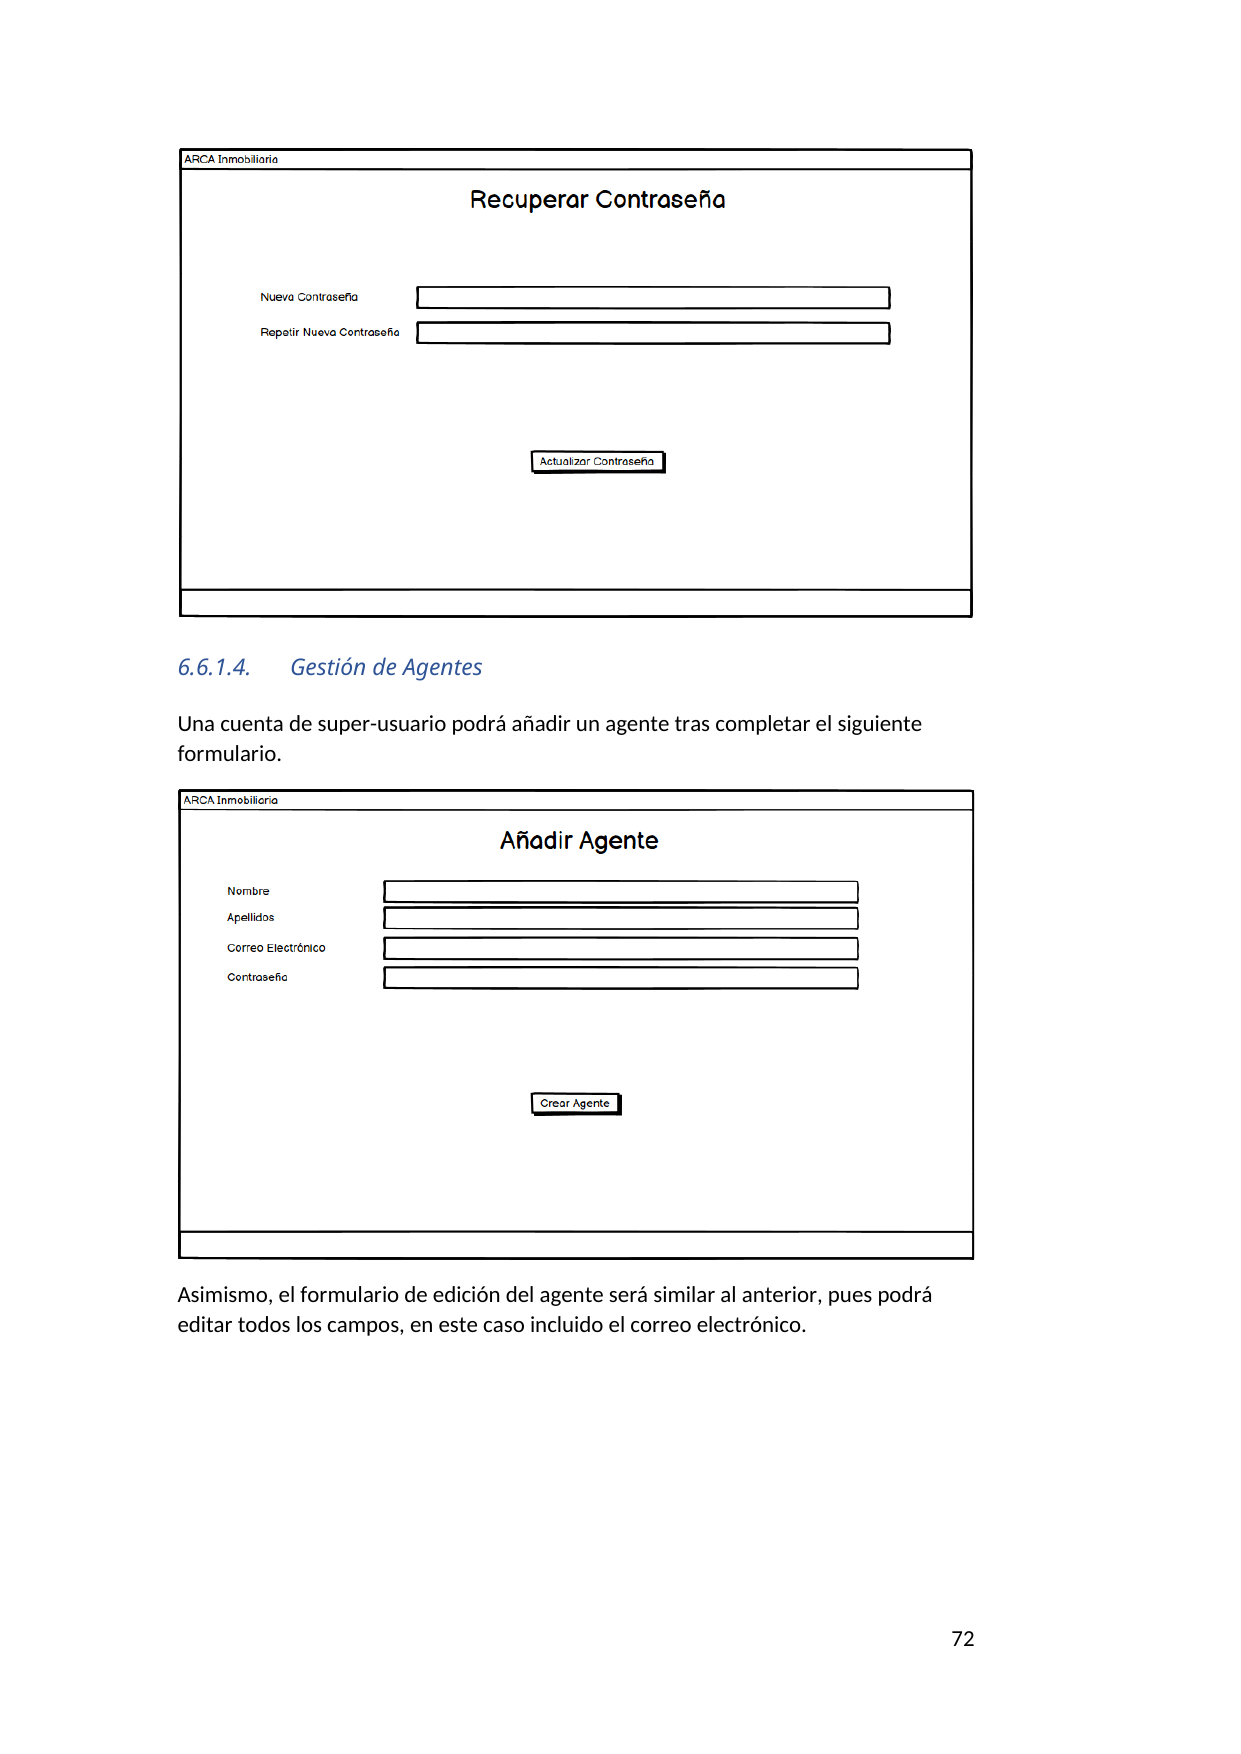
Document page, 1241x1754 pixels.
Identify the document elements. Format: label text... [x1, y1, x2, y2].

text Asimismo, el formulario de edición del agente será similar al anterior, pues podrá editar todos los campos, en este caso incluido el correo electrónico. [177, 1280, 974, 1338]
subtitle Gestión de Agentes [177, 651, 974, 682]
text Una cuenta de super-usuario podrá añadir un agente tras completar el siguiente formulario. [177, 709, 974, 767]
picture [177, 147, 975, 620]
picture [177, 786, 975, 1262]
